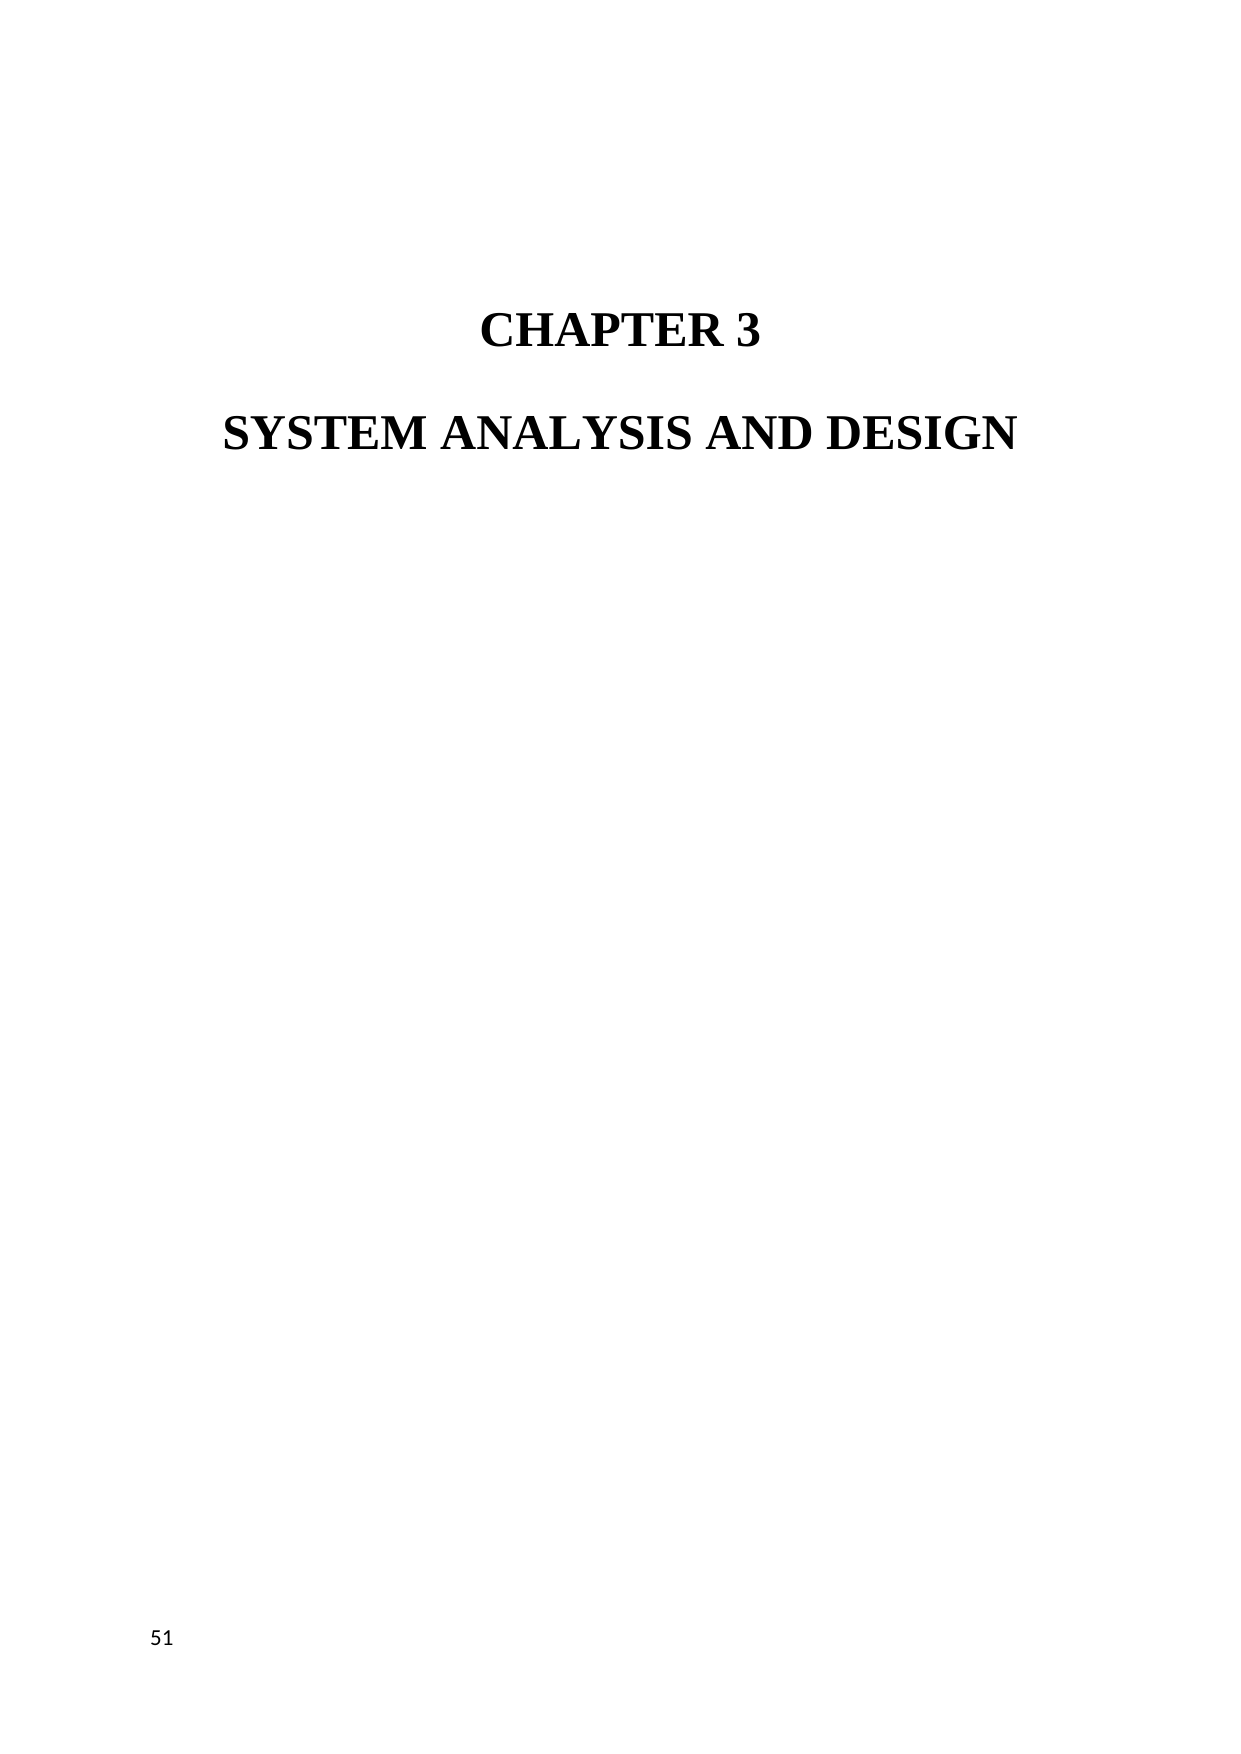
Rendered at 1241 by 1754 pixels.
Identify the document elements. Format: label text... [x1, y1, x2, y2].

text CHAPTER 3 [150, 300, 1090, 357]
text SYSTEM ANALYSIS AND DESIGN [150, 403, 1090, 460]
